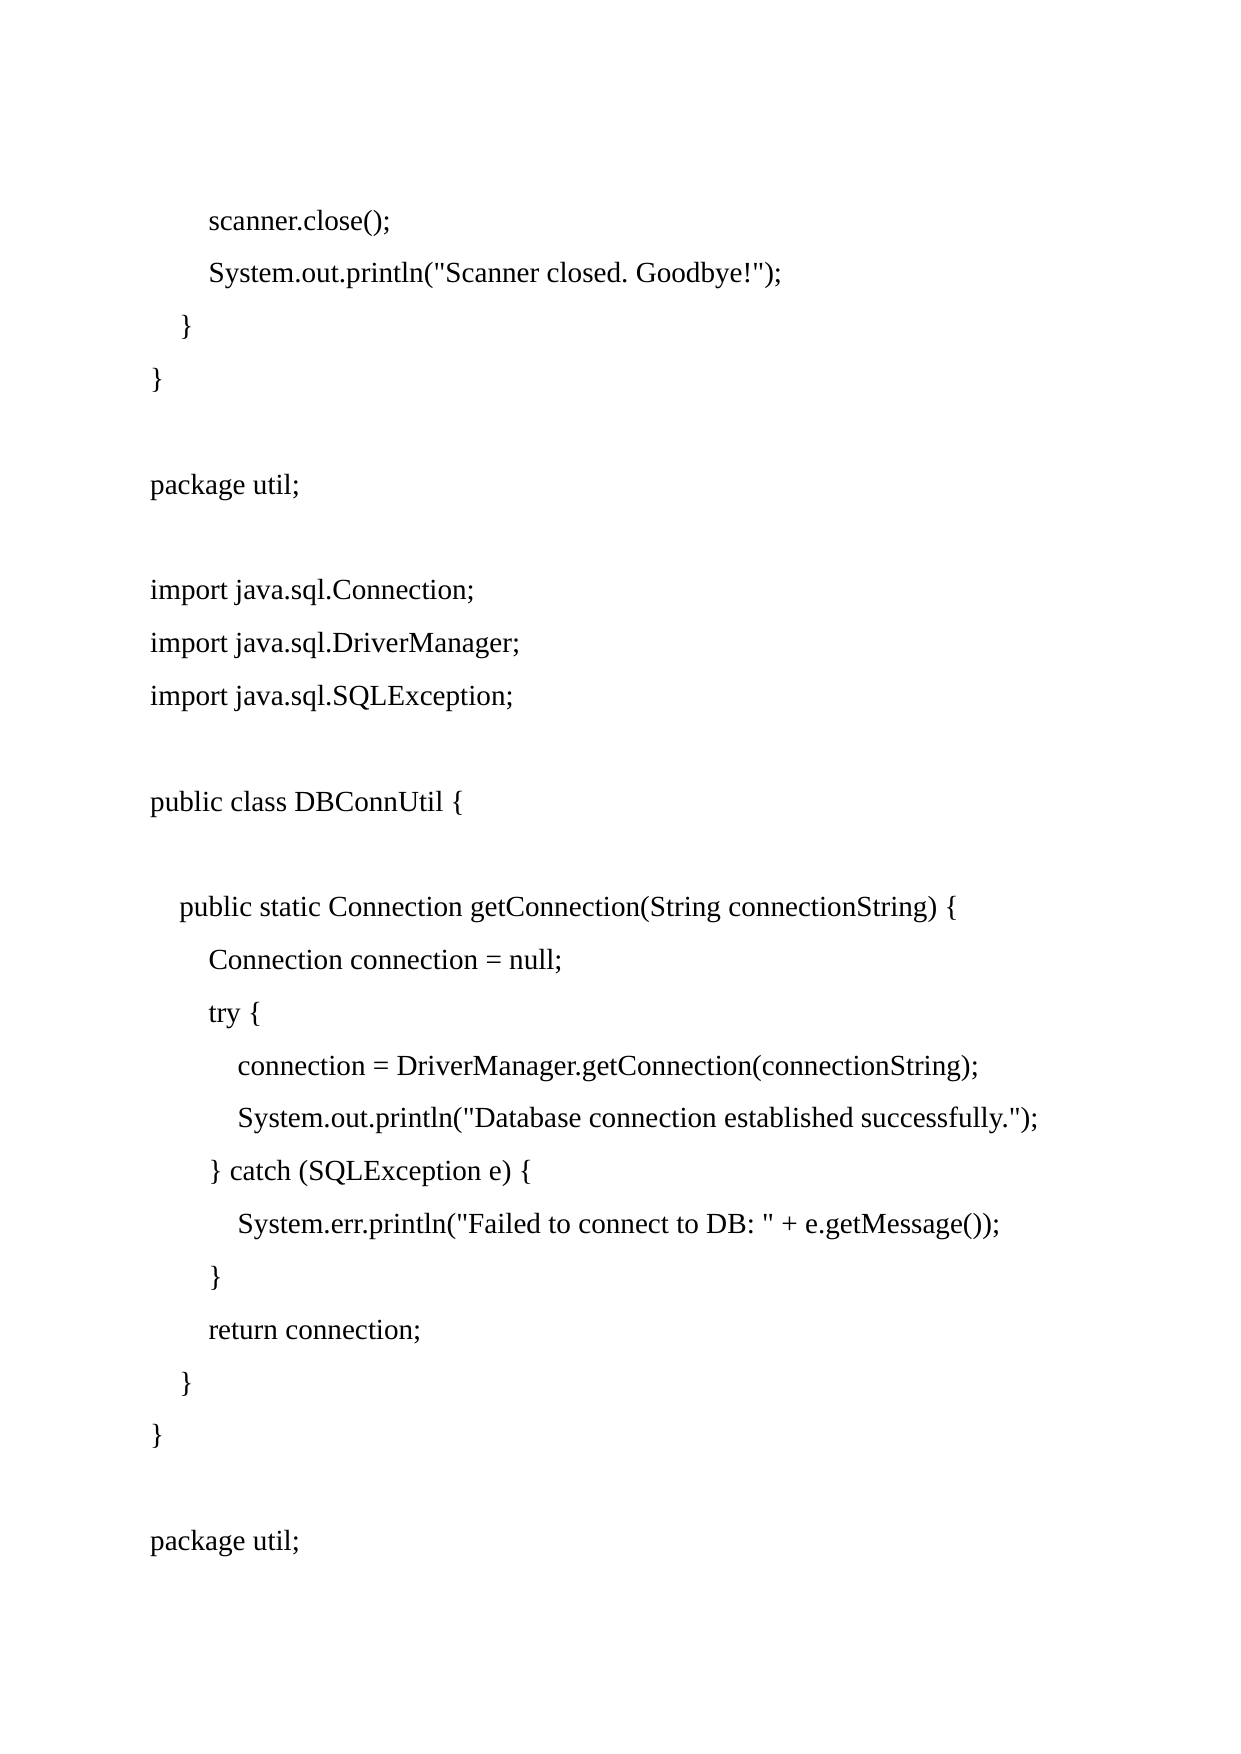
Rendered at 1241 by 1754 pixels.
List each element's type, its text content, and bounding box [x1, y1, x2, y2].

text import java.sql.SQLException; [150, 678, 1090, 712]
text connection = DriverManager.getConnection(connectionString); [150, 1048, 1090, 1081]
text } [150, 1365, 1090, 1398]
text Connection connection = null; [150, 942, 1090, 976]
text System.err.println("Failed to connect to DB: " + e.getMessage()); [150, 1206, 1090, 1240]
text try { [150, 995, 1090, 1028]
text import java.sql.Connection; [150, 572, 1090, 606]
text return connection; [150, 1312, 1090, 1345]
text } [150, 1417, 1090, 1451]
text scanner.close(); [150, 203, 1090, 236]
text } [150, 308, 1090, 342]
text } [150, 1259, 1090, 1293]
text package util; [150, 467, 1090, 500]
text } catch (SQLException e) { [150, 1153, 1090, 1187]
text public class DBConnUtil { [150, 784, 1090, 817]
text System.out.println("Scanner closed. Goodbye!"); [150, 256, 1090, 289]
text System.out.println("Database connection established successfully."); [150, 1101, 1090, 1134]
text } [150, 361, 1090, 395]
text public static Connection getConnection(String connectionString) { [150, 889, 1090, 923]
text package util; [150, 1523, 1090, 1557]
text import java.sql.DriverManager; [150, 625, 1090, 659]
